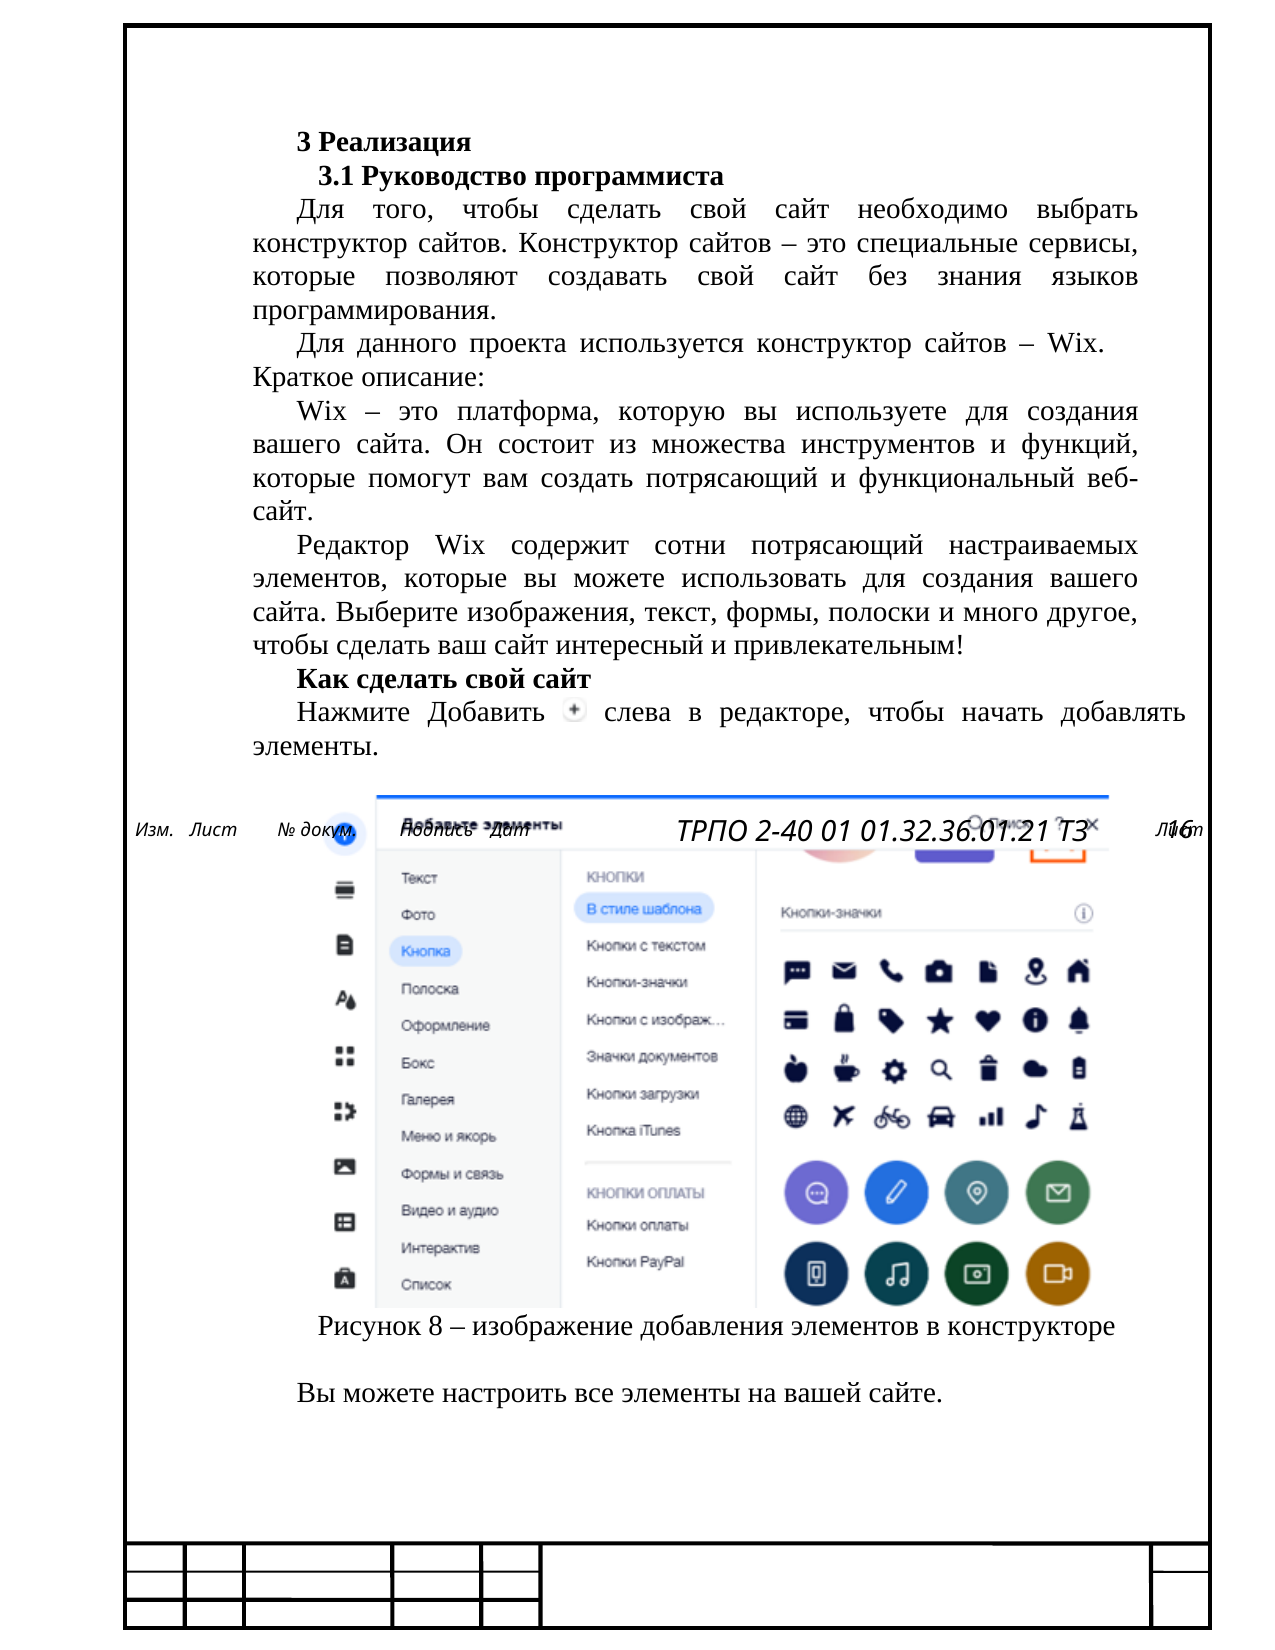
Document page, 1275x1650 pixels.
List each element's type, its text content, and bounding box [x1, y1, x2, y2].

text Как сделать свой сайт [252, 661, 1139, 694]
text Для того, чтобы сделать свой сайт необходимо выбрать конструктор сайтов. Конструктор сайтов – это специальные сервисы, которые позволяют создавать свой сайт без знания языков программирования. [252, 191, 1139, 326]
text Нажмите Добавить слева в редакторе, чтобы начать добавлять элементы. [252, 694, 1186, 762]
text Редактор Wix содержит сотни потрясающий настраиваемых элементов, которые вы можете использовать для создания вашего сайта. Выберите изображения, текст, формы, полоски и много другое, чтобы сделать ваш сайт интересный и привлекательным! [252, 527, 1139, 661]
picture [562, 697, 587, 722]
picture [319, 795, 1117, 1308]
text 3 Реализация [252, 124, 1186, 158]
text Для данного проекта используется конструктор сайтов – Wix. Краткое описание: [252, 326, 1104, 393]
text 3.1 Руководство программиста [252, 158, 1186, 191]
text Рисунок 8 – изображение добавления элементов в конструкторе [252, 1308, 1136, 1341]
text Вы можете настроить все элементы на вашей сайте. [252, 1375, 1186, 1408]
text Wix – это платформа, которую вы используете для создания вашего сайта. Он состоит из множества инструментов и функций, которые помогут вам создать потрясающий и функциональный веб-сайт. [252, 393, 1139, 527]
